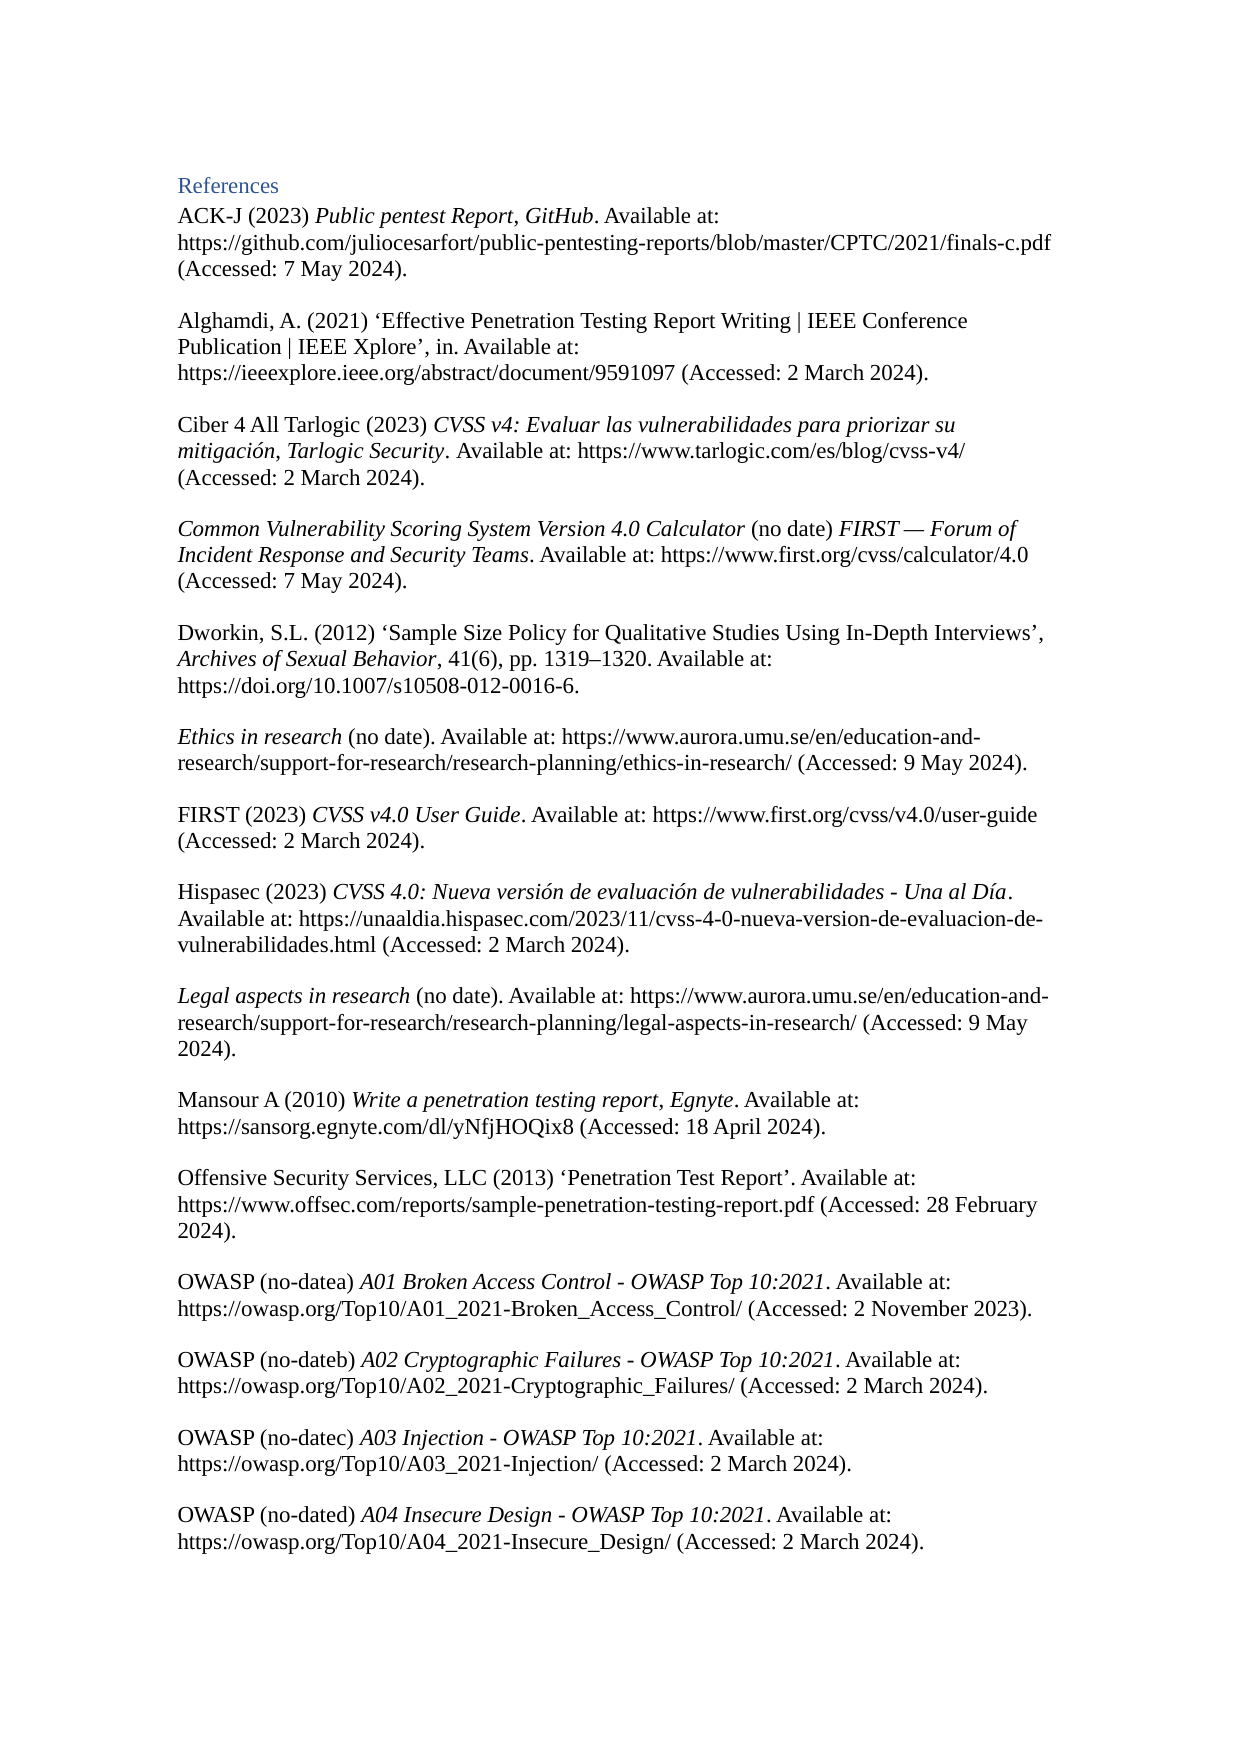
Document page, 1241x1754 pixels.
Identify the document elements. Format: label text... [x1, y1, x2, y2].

text OWASP (no-datec) A03 Injection - OWASP Top 10:2021. Available at: https://owasp.org/Top10/A03_2021-Injection/ (Accessed: 2 March 2024). [177, 1424, 1063, 1476]
text Common Vulnerability Scoring System Version 4.0 Calculator (no date) FIRST — Forum of Incident Response and Security Teams. Available at: https://www.first.org/cvss/calculator/4.0 (Accessed: 7 May 2024). [177, 515, 1063, 594]
text FIRST (2023) CVSS v4.0 User Guide. Available at: https://www.first.org/cvss/v4.0/user-guide (Accessed: 2 March 2024). [177, 801, 1063, 853]
text Hispasec (2023) CVSS 4.0: Nueva versión de evaluación de vulnerabilidades - Una al Día. Available at: https://unaaldia.hispasec.com/2023/11/cvss-4-0-nueva-version-de-evaluacion-de-vulnerabilidades.html (Accessed: 2 March 2024). [177, 878, 1063, 957]
text Legal aspects in research (no date). Available at: https://www.aurora.umu.se/en/education-and-research/support-for-research/research-planning/legal-aspects-in-research/ (Accessed: 9 May 2024). [177, 982, 1063, 1062]
text OWASP (no-dated) A04 Insecure Design - OWASP Top 10:2021. Available at: https://owasp.org/Top10/A04_2021-Insecure_Design/ (Accessed: 2 March 2024). [177, 1501, 1063, 1554]
text Mansour A (2010) Write a penetration testing report, Egnyte. Available at: https://sansorg.egnyte.com/dl/yNfjHOQix8 (Accessed: 18 April 2024). [177, 1087, 1063, 1139]
text Dworkin, S.L. (2012) ‘Sample Size Policy for Qualitative Studies Using In-Depth Interviews’, Archives of Sexual Behavior, 41(6), pp. 1319–1320. Available at: https://doi.org/10.1007/s10508-012-0016-6. [177, 619, 1063, 698]
subtitle References [177, 173, 1063, 199]
text OWASP (no-dateb) A02 Cryptographic Failures - OWASP Top 10:2021. Available at: https://owasp.org/Top10/A02_2021-Cryptographic_Failures/ (Accessed: 2 March 2024). [177, 1346, 1063, 1399]
text Offensive Security Services, LLC (2013) ‘Penetration Test Report’. Available at: https://www.offsec.com/reports/sample-penetration-testing-report.pdf (Accessed: 28 February 2024). [177, 1164, 1063, 1243]
text Ciber 4 All Tarlogic (2023) CVSS v4: Evaluar las vulnerabilidades para priorizar su mitigación, Tarlogic Security. Available at: https://www.tarlogic.com/es/blog/cvss-v4/ (Accessed: 2 March 2024). [177, 411, 1063, 490]
text OWASP (no-datea) A01 Broken Access Control - OWASP Top 10:2021. Available at: https://owasp.org/Top10/A01_2021-Broken_Access_Control/ (Accessed: 2 November 2023). [177, 1268, 1063, 1321]
text ACK-J (2023) Public pentest Report, GitHub. Available at: https://github.com/juliocesarfort/public-pentesting-reports/blob/master/CPTC/2021/finals-c.pdf (Accessed: 7 May 2024). [177, 201, 1063, 282]
text Ethics in research (no date). Available at: https://www.aurora.umu.se/en/education-and-research/support-for-research/research-planning/ethics-in-research/ (Accessed: 9 May 2024). [177, 723, 1063, 776]
text Alghamdi, A. (2021) ‘Effective Penetration Testing Report Writing | IEEE Conference Publication | IEEE Xplore’, in. Available at: https://ieeexplore.ieee.org/abstract/document/9591097 (Accessed: 2 March 2024). [177, 307, 1063, 386]
